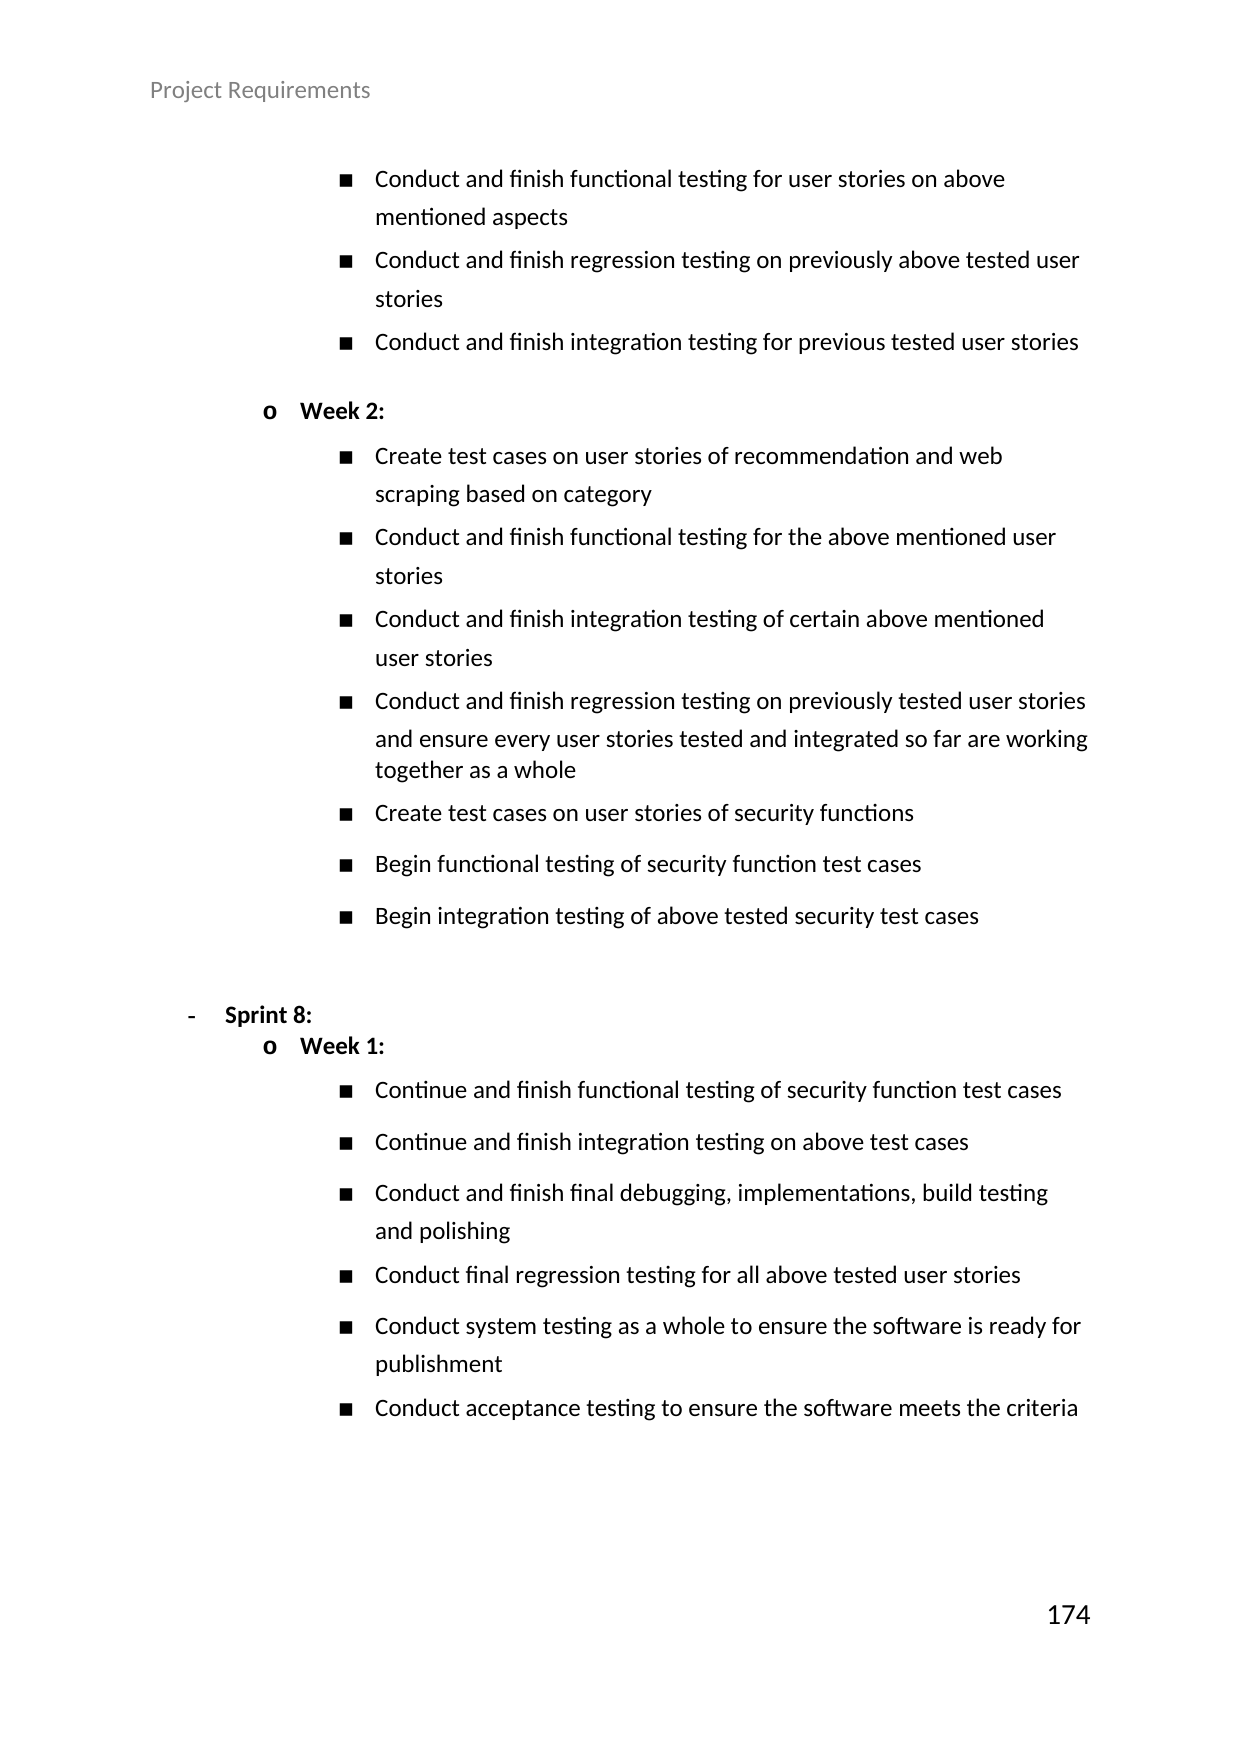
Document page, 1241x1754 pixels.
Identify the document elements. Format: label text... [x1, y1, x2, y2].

list Begin integration testing of above tested security test cases [337, 887, 1090, 938]
list Create test cases on user stories of recommendation and web scraping based on category [337, 427, 1090, 509]
list Continue and finish functional testing of security function test cases [337, 1062, 1090, 1113]
list Conduct and finish regression testing on previously above tested user stories [337, 232, 1090, 313]
list Conduct acceptance testing to ensure the software meets the criteria [337, 1379, 1090, 1430]
list Conduct and finish functional testing for user stories on above mentioned aspects [337, 150, 1090, 232]
list Conduct final regression testing for all above tested user stories [337, 1246, 1090, 1297]
list Week 2: [262, 395, 1090, 427]
list Conduct and finish regression testing on previously tested user stories and ensure every user stories tested and integrated so far are working together as a whole [337, 672, 1090, 785]
list Conduct and finish integration testing for previous tested user stories [337, 313, 1090, 365]
list Sprint 8: [187, 999, 1090, 1030]
list Begin functional testing of security function test cases [337, 836, 1090, 887]
list Conduct and finish integration testing of certain above mentioned user stories [337, 591, 1090, 672]
list Conduct and finish functional testing for the above mentioned user stories [337, 509, 1090, 591]
list Conduct and finish final debugging, implementations, build testing and polishing [337, 1164, 1090, 1246]
list Conduct system testing as a whole to ensure the software is ready for publishment [337, 1297, 1090, 1379]
list Continue and finish integration testing on above test cases [337, 1113, 1090, 1164]
list Create test cases on user stories of security functions [337, 785, 1090, 836]
list Week 1: [262, 1030, 1090, 1062]
